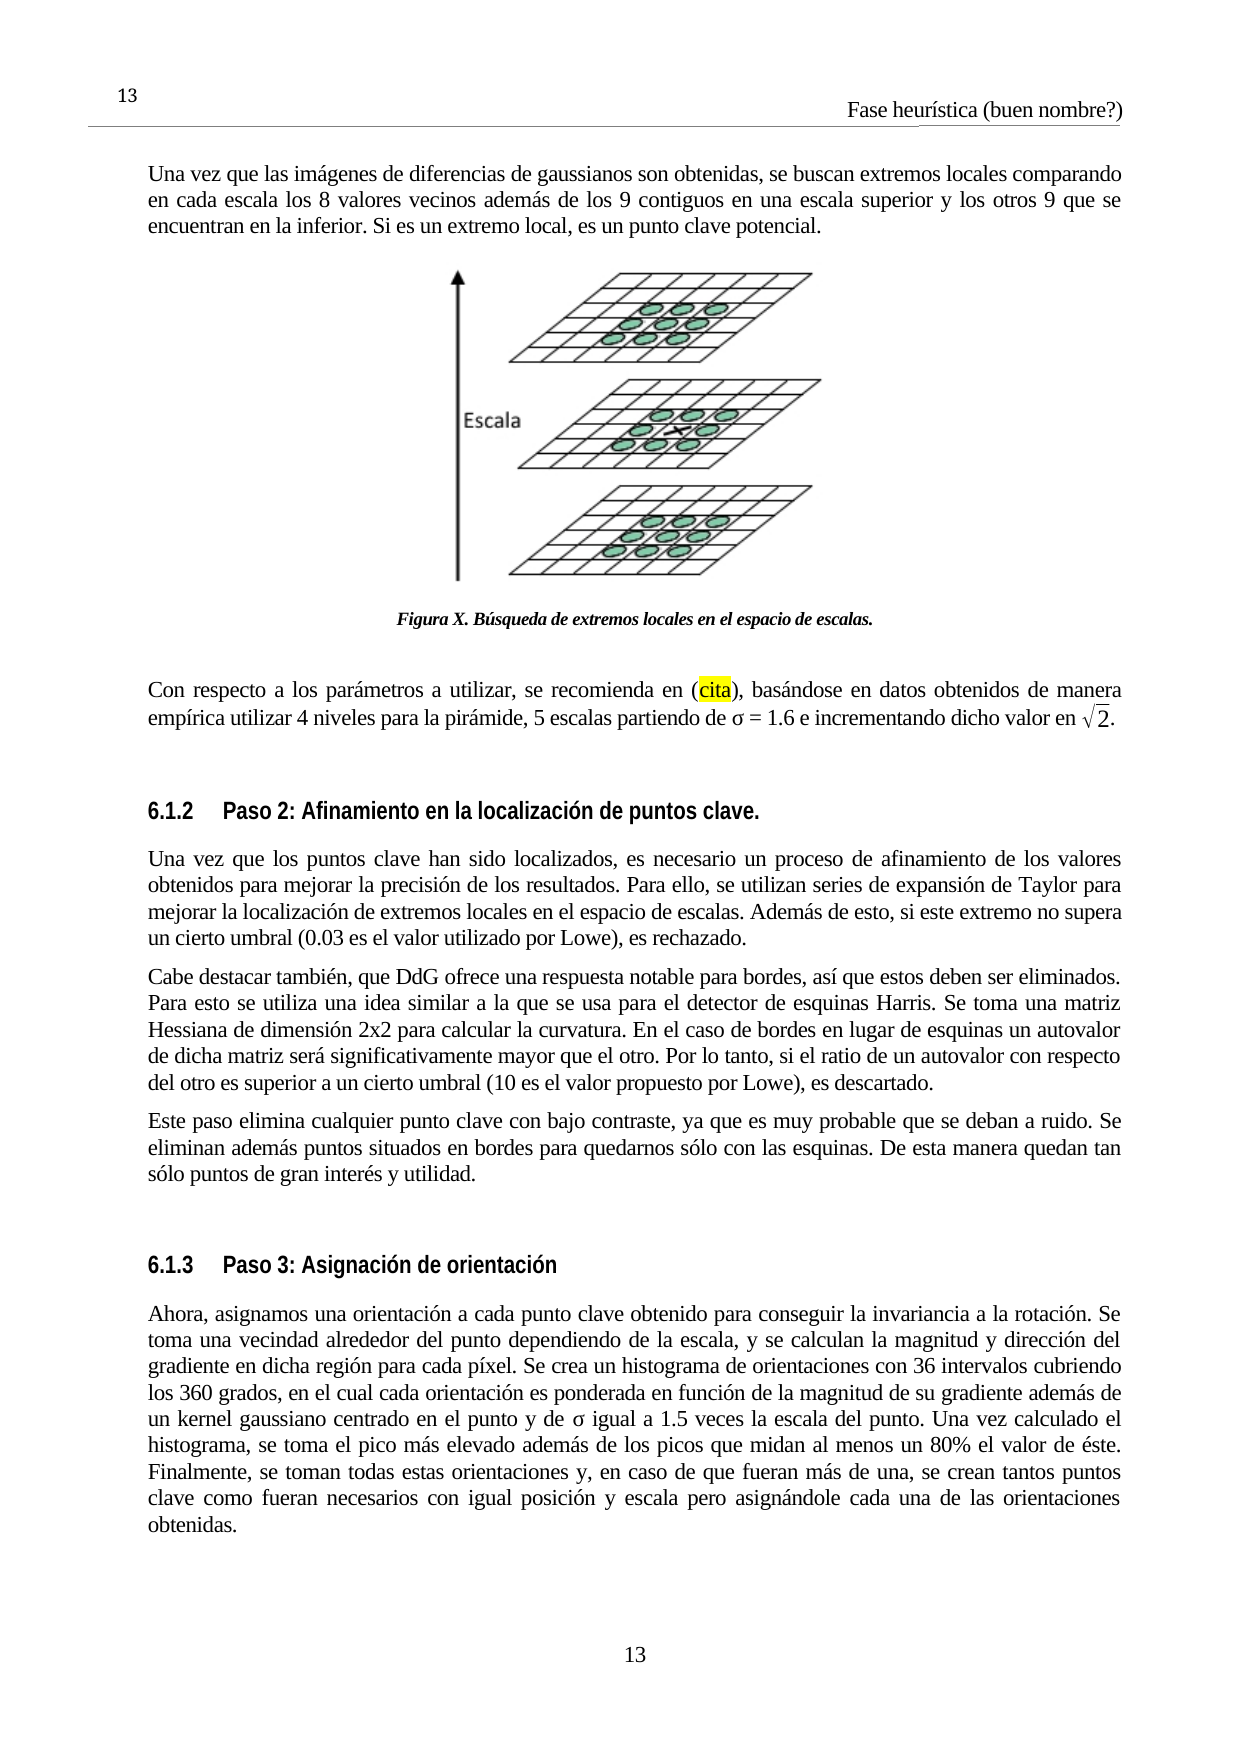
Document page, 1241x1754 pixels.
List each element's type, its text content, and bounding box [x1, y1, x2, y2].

text Cabe destacar también, que DdG ofrece una respuesta notable para bordes, así que estos deben ser eliminados. Para esto se utiliza una idea similar a la que se usa para el detector de esquinas Harris. Se toma una matriz Hessiana de dimensión 2x2 para calcular la curvatura. En el caso de bordes en lugar de esquinas un autovalor de dicha matriz será significativamente mayor que el otro. Por lo tanto, si el ratio de un autovalor con respecto del otro es superior a un cierto umbral (10 es el valor propuesto por Lowe), es descartado. [148, 963, 1122, 1095]
text Una vez que las imágenes de diferencias de gaussianos son obtenidas, se buscan extremos locales comparando en cada escala los 8 valores vecinos además de los 9 contiguos en una escala superior y los otros 9 que se encuentran en la inferior. Si es un extremo local, es un punto clave potencial. [148, 160, 1122, 239]
text Una vez que los puntos clave han sido localizados, es necesario un proceso de afinamiento de los valores obtenidos para mejorar la precisión de los resultados. Para ello, se utilizan series de expansión de Taylor para mejorar la localización de extremos locales en el espacio de escalas. Además de esto, si este extremo no supera un cierto umbral (0.03 es el valor utilizado por Lowe), es rechazado. [148, 845, 1122, 951]
subtitle Paso 2: Afinamiento en la localización de puntos clave. [148, 796, 1122, 824]
text Con respecto a los parámetros a utilizar, se recomienda en (cita), basándose en datos obtenidos de manera empírica utilizar 4 niveles para la pirámide, 5 escalas partiendo de σ = 1.6 e incrementando dicho valor en . [148, 676, 1122, 732]
text Este paso elimina cualquier punto clave con bajo contraste, ya que es muy probable que se deban a ruido. Se eliminan además puntos situados en bordes para quedarnos sólo con las esquinas. De esta manera quedan tan sólo puntos de gran interés y utilidad. [148, 1107, 1122, 1186]
text Ahora, asignamos una orientación a cada punto clave obtenido para conseguir la invariancia a la rotación. Se toma una vecindad alrededor del punto dependiendo de la escala, y se calculan la magnitud y dirección del gradiente en dicha región para cada píxel. Se crea un histograma de orientaciones con 36 intervalos cubriendo los 360 grados, en el cual cada orientación es ponderada en función de la magnitud de su gradiente además de un kernel gaussiano centrado en el punto y de σ igual a 1.5 veces la escala del punto. Una vez calculado el histograma, se toma el pico más elevado además de los picos que midan al menos un 80% el valor de éste. Finalmente, se toman todas estas orientaciones y, en caso de que fueran más de una, se crean tantos puntos clave como fueran necesarios con igual posición y escala pero asignándole cada una de las orientaciones obtenidas. [148, 1300, 1122, 1537]
picture [422, 251, 848, 596]
subtitle Paso 3: Asignación de orientación [148, 1250, 1122, 1279]
text Figura X. Búsqueda de extremos locales en el espacio de escalas. [148, 608, 1122, 629]
